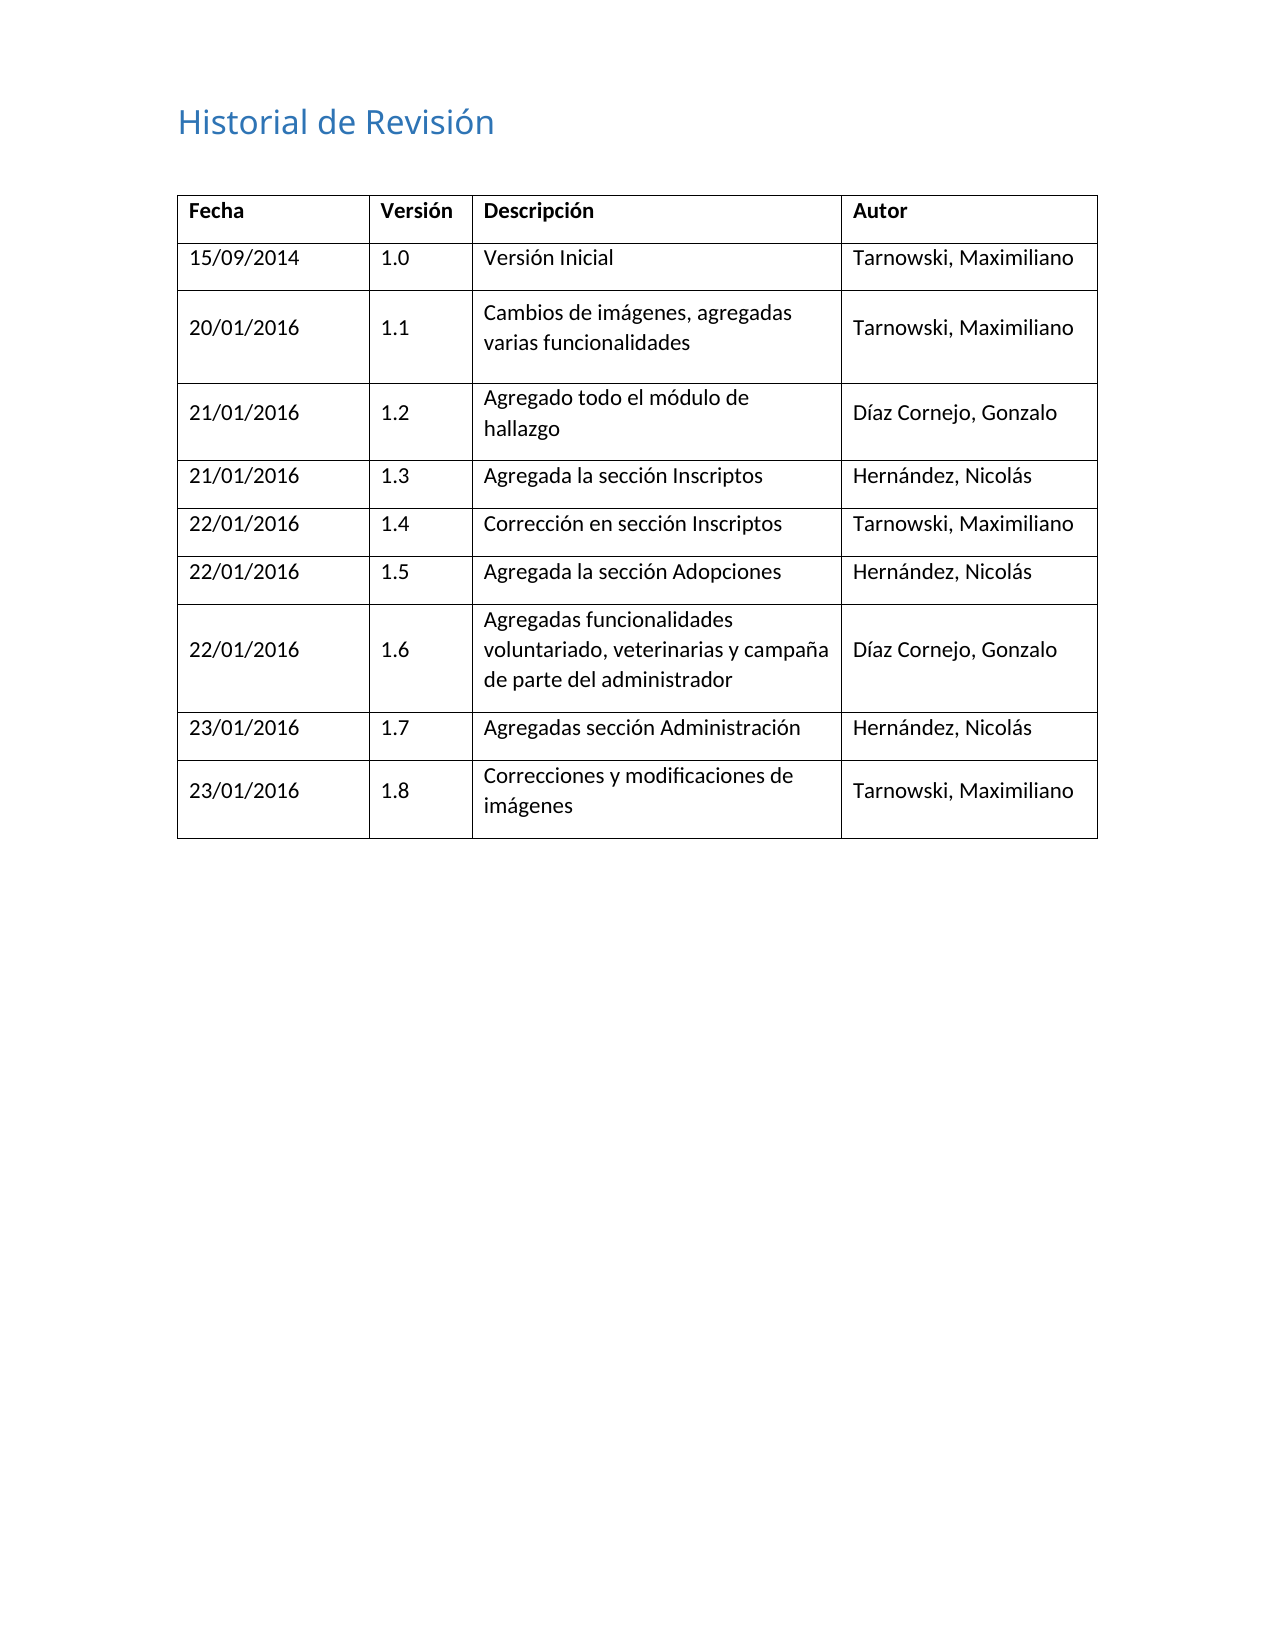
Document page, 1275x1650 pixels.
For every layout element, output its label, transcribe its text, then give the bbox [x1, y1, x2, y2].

table_cell Tarnowski, Maximiliano [842, 509, 1097, 556]
table_cell 23/01/2016 [178, 713, 369, 760]
table_cell 1.6 [370, 605, 472, 712]
table_cell 23/01/2016 [178, 761, 369, 838]
table_cell Correcciones y modificaciones de imágenes [473, 761, 841, 838]
table_cell 1.5 [370, 557, 472, 604]
table_cell 1.8 [370, 761, 472, 838]
table_cell Agregada la sección Adopciones [473, 557, 841, 604]
table_cell 1.4 [370, 509, 472, 556]
table_cell Versión Inicial [473, 244, 841, 290]
table_header Versión [370, 196, 472, 242]
table_cell 21/01/2016 [178, 384, 369, 460]
table_cell Díaz Cornejo, Gonzalo [842, 605, 1097, 712]
table_cell Corrección en sección Inscriptos [473, 509, 841, 556]
table_cell Agregada la sección Inscriptos [473, 461, 841, 508]
table_cell Tarnowski, Maximiliano [842, 291, 1097, 382]
table_cell 1.0 [370, 244, 472, 290]
table_cell 1.7 [370, 713, 472, 760]
table_cell 22/01/2016 [178, 509, 369, 556]
table_cell Hernández, Nicolás [842, 461, 1097, 508]
table_cell Díaz Cornejo, Gonzalo [842, 384, 1097, 460]
table_cell Hernández, Nicolás [842, 713, 1097, 760]
table_cell 15/09/2014 [178, 244, 369, 290]
table_cell 22/01/2016 [178, 605, 369, 712]
table_cell 22/01/2016 [178, 557, 369, 604]
table_cell Agregadas sección Administración [473, 713, 841, 760]
table_cell Agregadas funcionalidades voluntariado, veterinarias y campaña de parte del administrador [473, 605, 841, 712]
subtitle Historial de Revisión [177, 99, 1098, 144]
table_cell Hernández, Nicolás [842, 557, 1097, 604]
table_cell 1.3 [370, 461, 472, 508]
table_cell Tarnowski, Maximiliano [842, 244, 1097, 290]
table_cell Tarnowski, Maximiliano [842, 761, 1097, 838]
table_cell 1.1 [370, 291, 472, 382]
table_cell 1.2 [370, 384, 472, 460]
table_cell 21/01/2016 [178, 461, 369, 508]
table_cell Agregado todo el módulo de hallazgo [473, 384, 841, 460]
table_header Autor [842, 196, 1097, 242]
table_header Fecha [178, 196, 369, 242]
table_cell Cambios de imágenes, agregadas varias funcionalidades [473, 291, 841, 382]
table_header Descripción [473, 196, 841, 242]
table_cell 20/01/2016 [178, 291, 369, 382]
